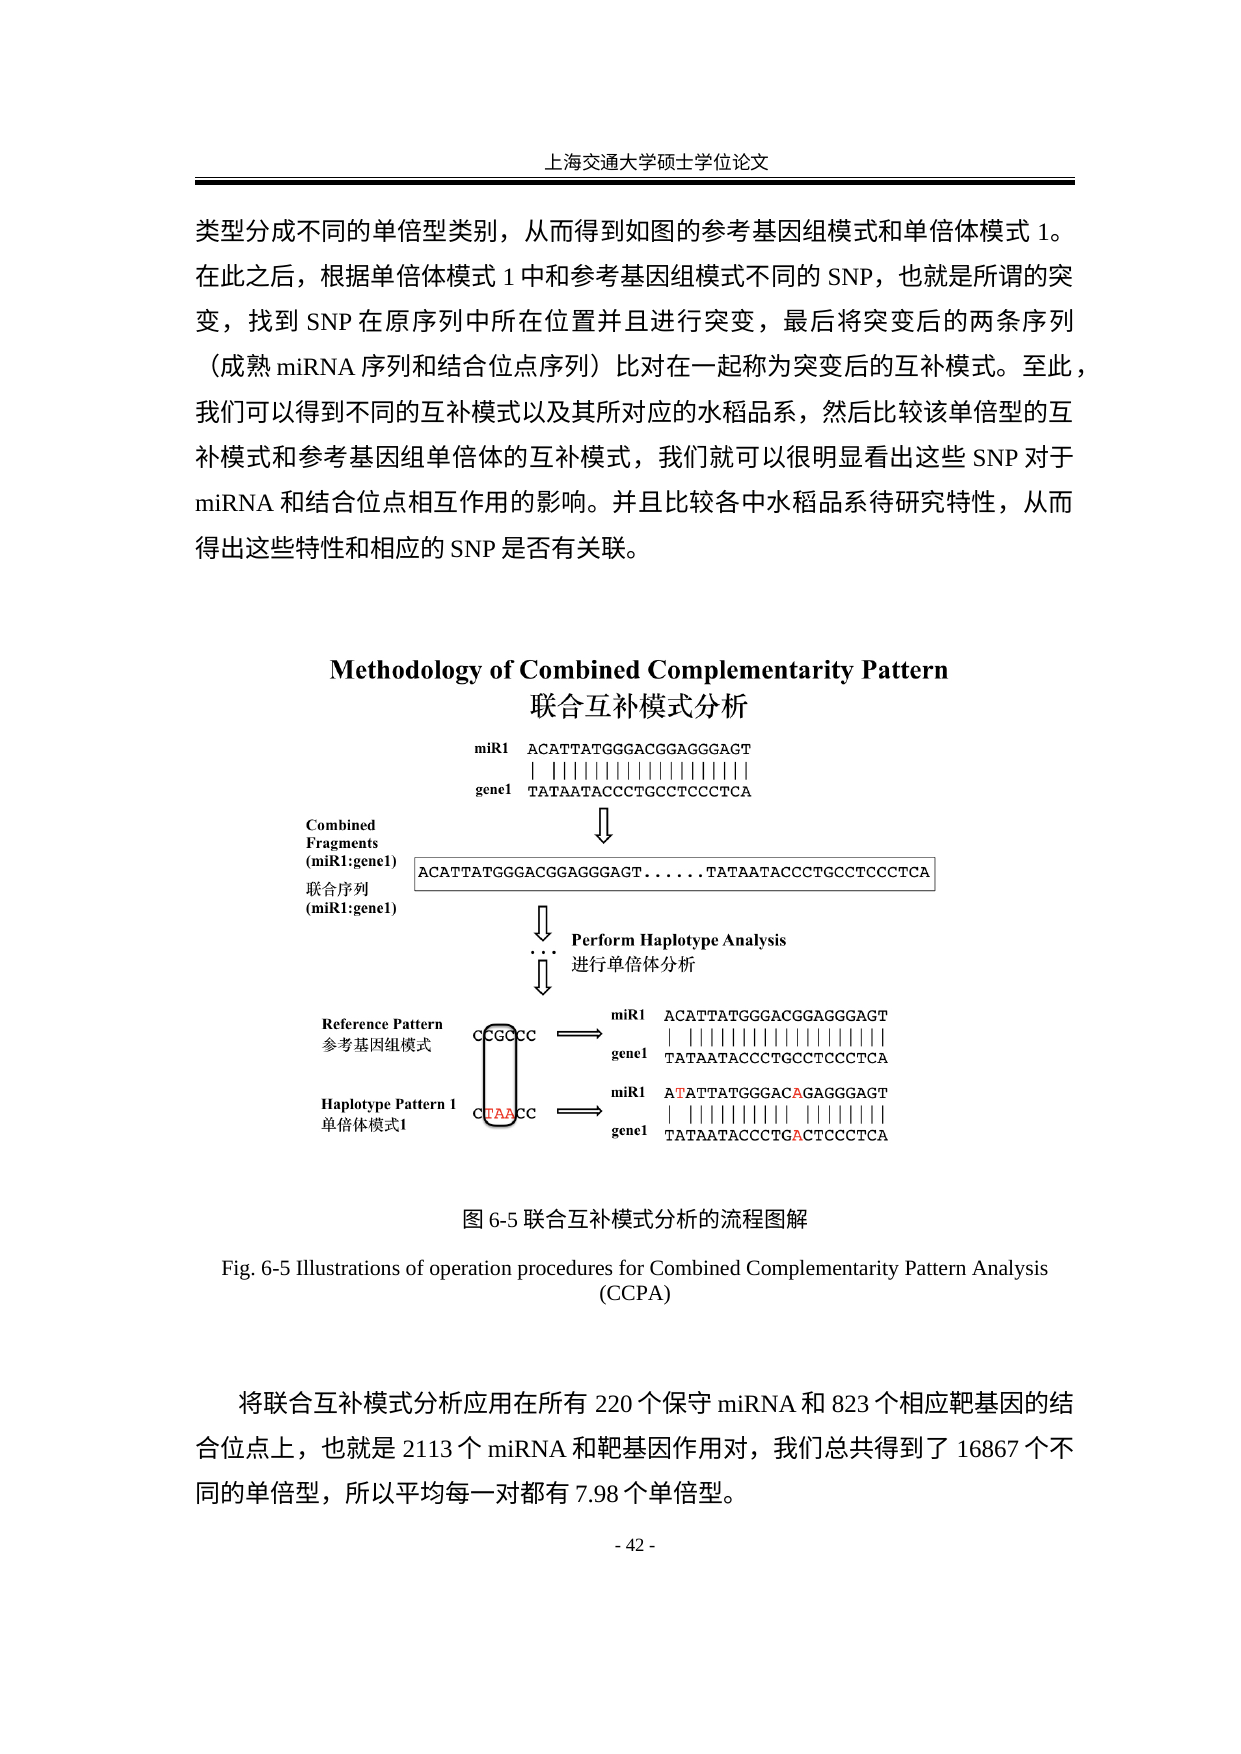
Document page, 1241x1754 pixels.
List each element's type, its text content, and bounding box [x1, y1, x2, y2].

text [195, 211, 1075, 564]
text 图6-5 联合互补模式分析的流程图解 [195, 1202, 1075, 1234]
text 将联合互补模式分析应用在所有220个保守miRNA和823个相应靶基因的结合位点上，也就是2113个miRNA和靶基因作用对，我们总共得到了16867个不同的单倍型，所以平均每一对都有7.98个单倍型。 [195, 1383, 1075, 1510]
picture [285, 651, 985, 1175]
text Fig. 6-5 Illustrations of operation procedures for Combined Complementarity Pattern Analysis (CCPA) [195, 1255, 1075, 1305]
